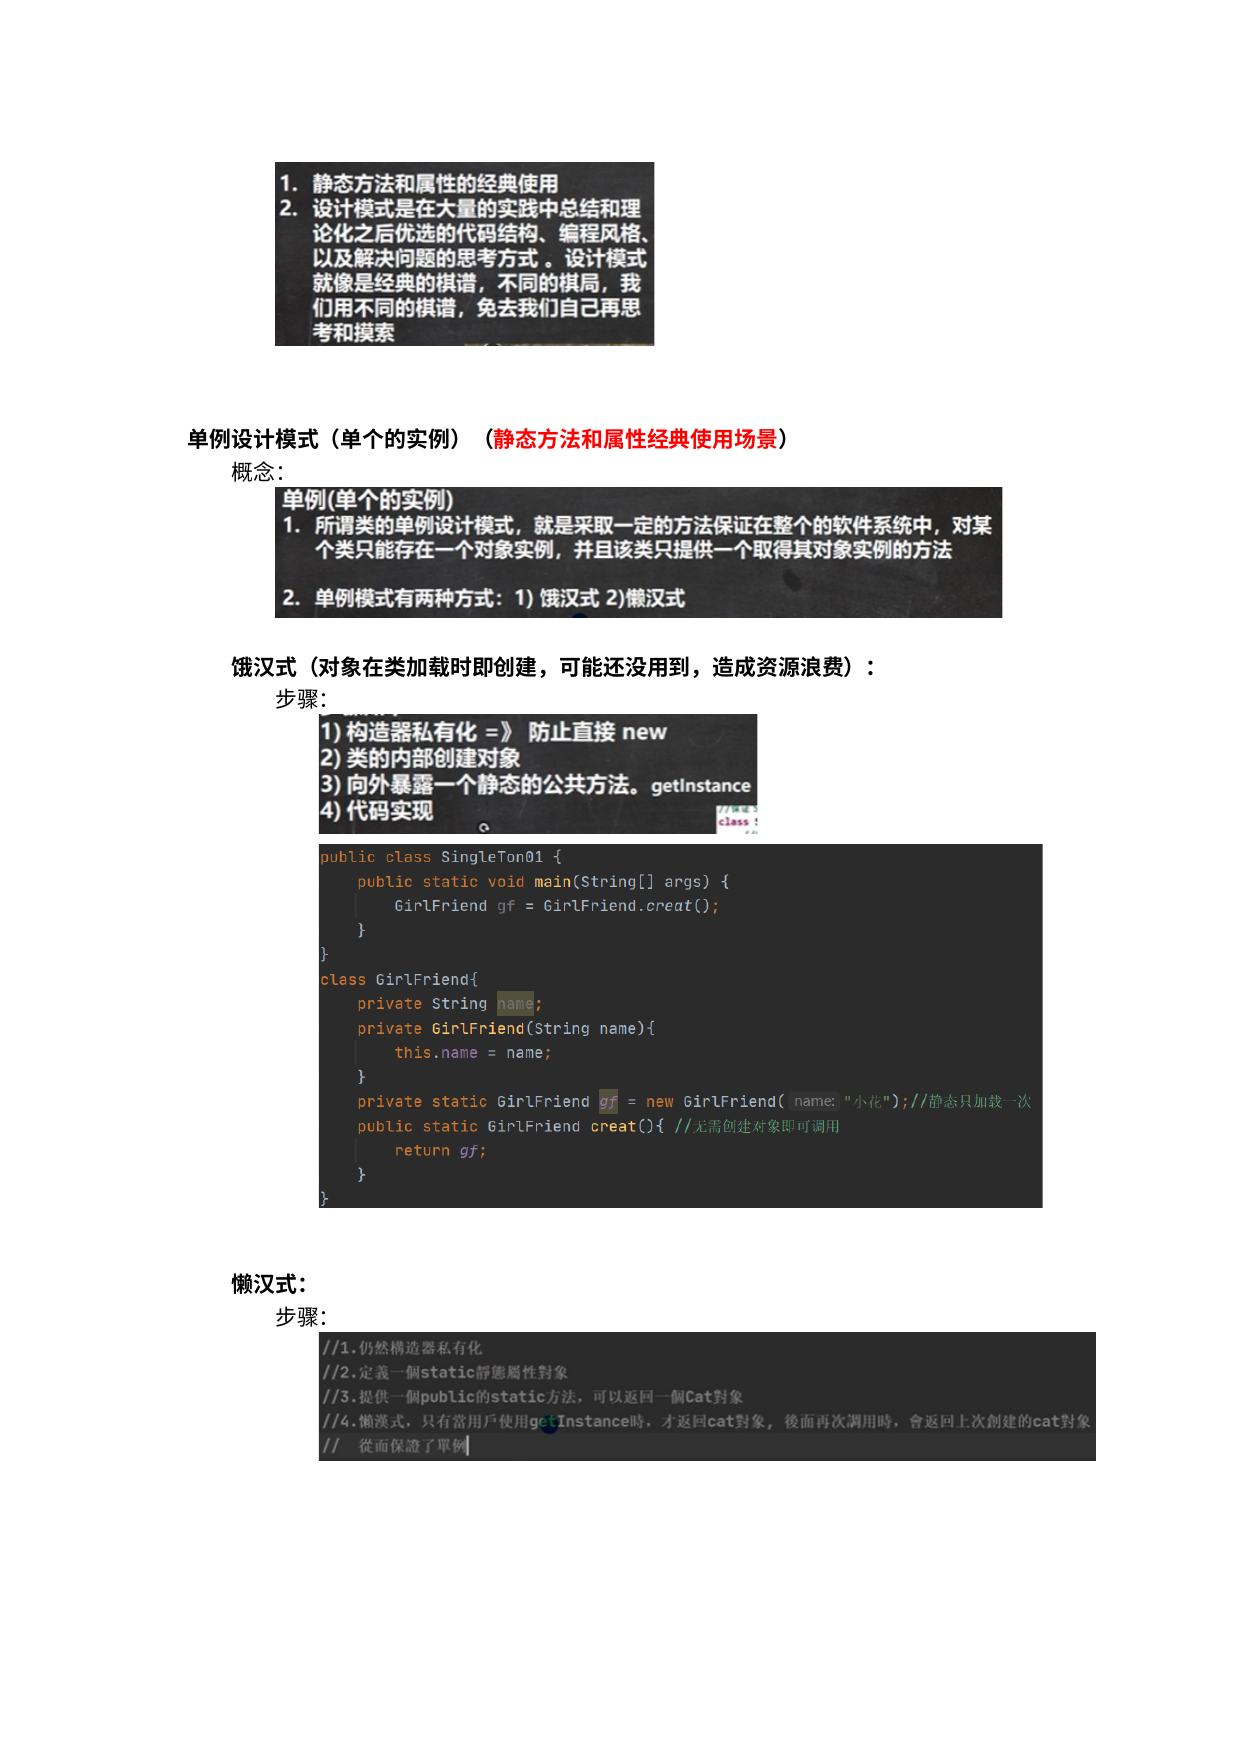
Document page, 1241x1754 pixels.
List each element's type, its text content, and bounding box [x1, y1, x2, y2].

picture [318, 844, 1043, 1208]
text 单例设计模式（单个的实例）（静态方法和属性经典使用场景） [187, 422, 1053, 454]
text 懒汉式： [187, 1267, 1053, 1299]
text 概念： [187, 454, 1053, 487]
text 步骤： [187, 682, 1053, 714]
text 饿汉式（对象在类加载时即创建，可能还没用到，造成资源浪费）： [187, 649, 1053, 682]
text 步骤： [187, 1299, 1053, 1332]
picture [318, 714, 758, 834]
picture [275, 487, 1003, 618]
picture [318, 1332, 1096, 1461]
picture [275, 162, 655, 346]
